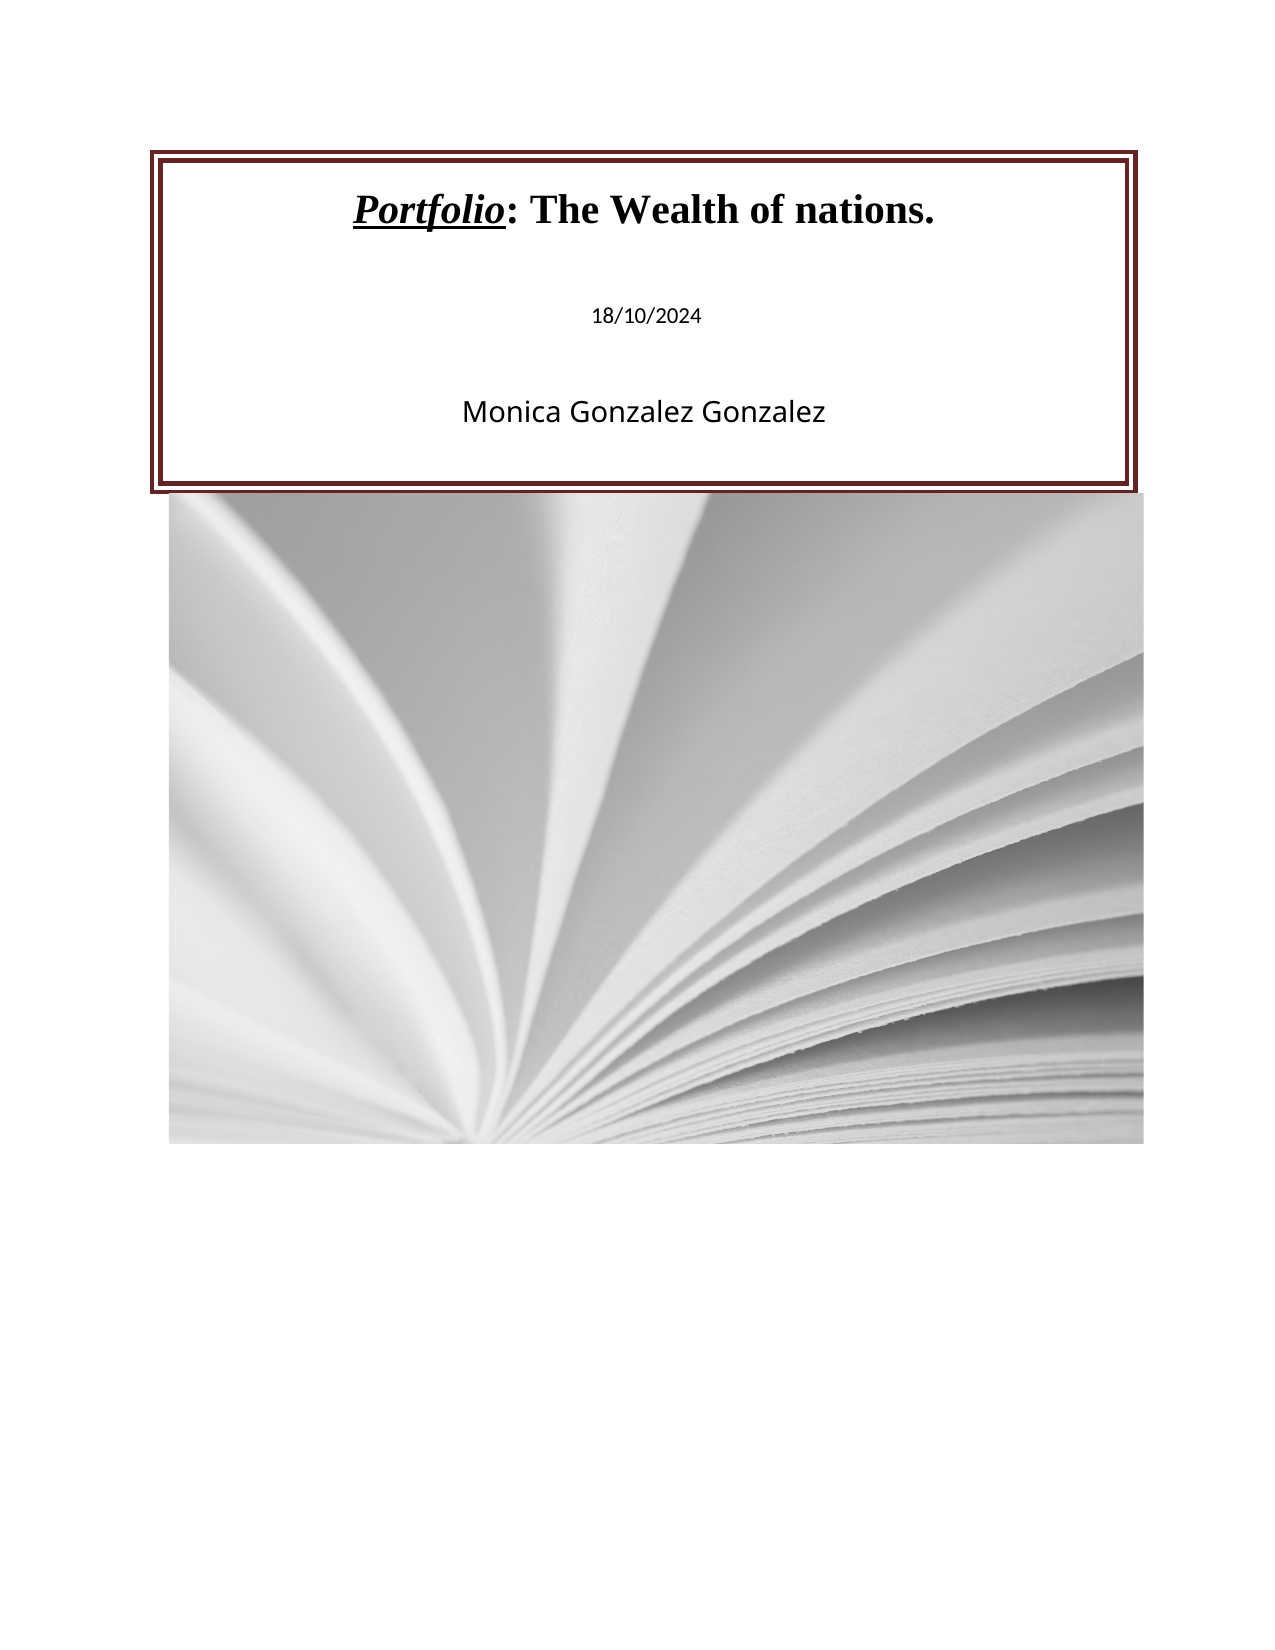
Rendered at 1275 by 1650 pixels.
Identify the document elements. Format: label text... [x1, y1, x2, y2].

table_header Portfolio: The Wealth of nations. 18/10/2024 Monica Gonzalez Gonzalez [156, 154, 1131, 481]
